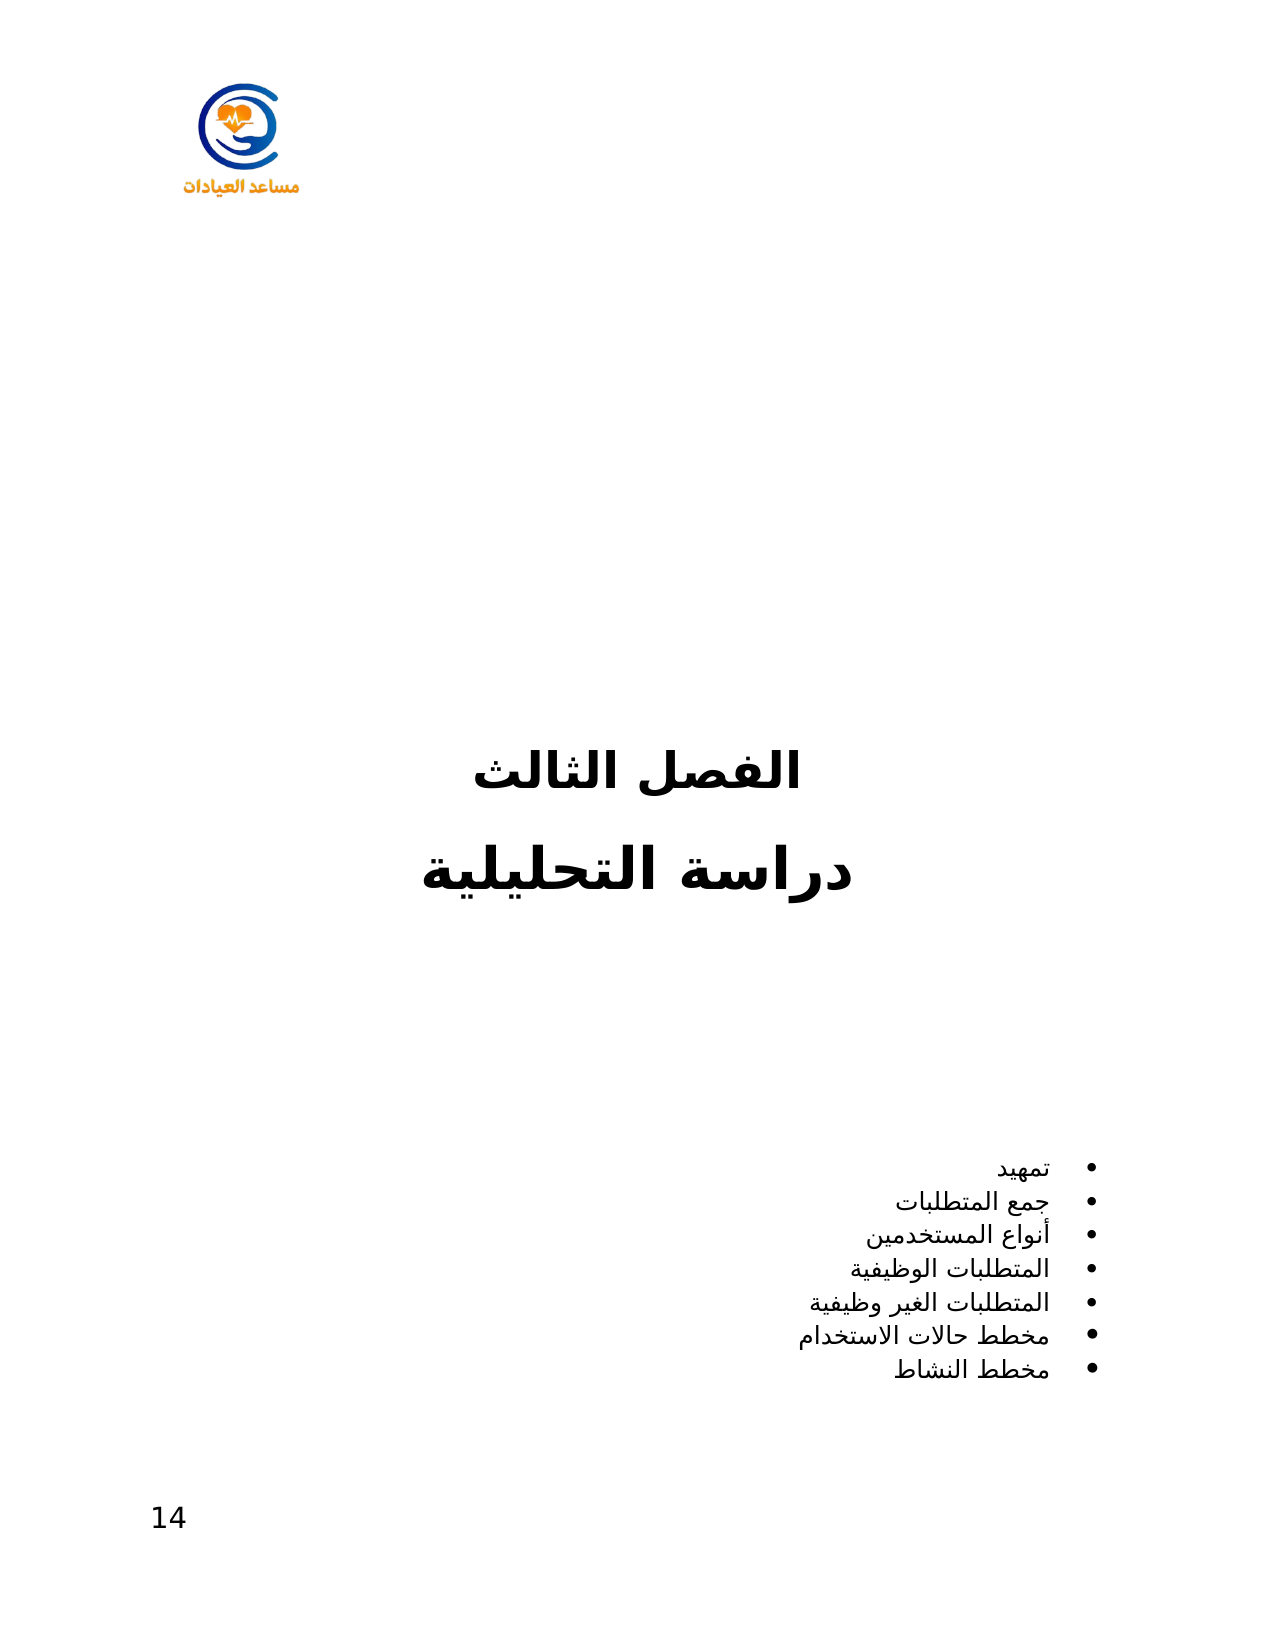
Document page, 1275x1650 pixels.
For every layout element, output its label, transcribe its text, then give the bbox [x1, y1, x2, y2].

list مخطط النشاط [150, 1355, 1087, 1385]
list تمهيد [150, 1153, 1087, 1183]
list أنواع المستخدمين [150, 1221, 1087, 1250]
text الفصل الثالث [150, 742, 1125, 800]
list المتطلبات الوظيفية [150, 1254, 1087, 1283]
picture [149, 75, 345, 216]
list المتطلبات الغير وظيفية [150, 1288, 1087, 1317]
title دراسة التحليلية [150, 836, 1125, 903]
list جمع المتطلبات [150, 1187, 1087, 1216]
list مخطط حالات الاستخدام [150, 1321, 1087, 1351]
